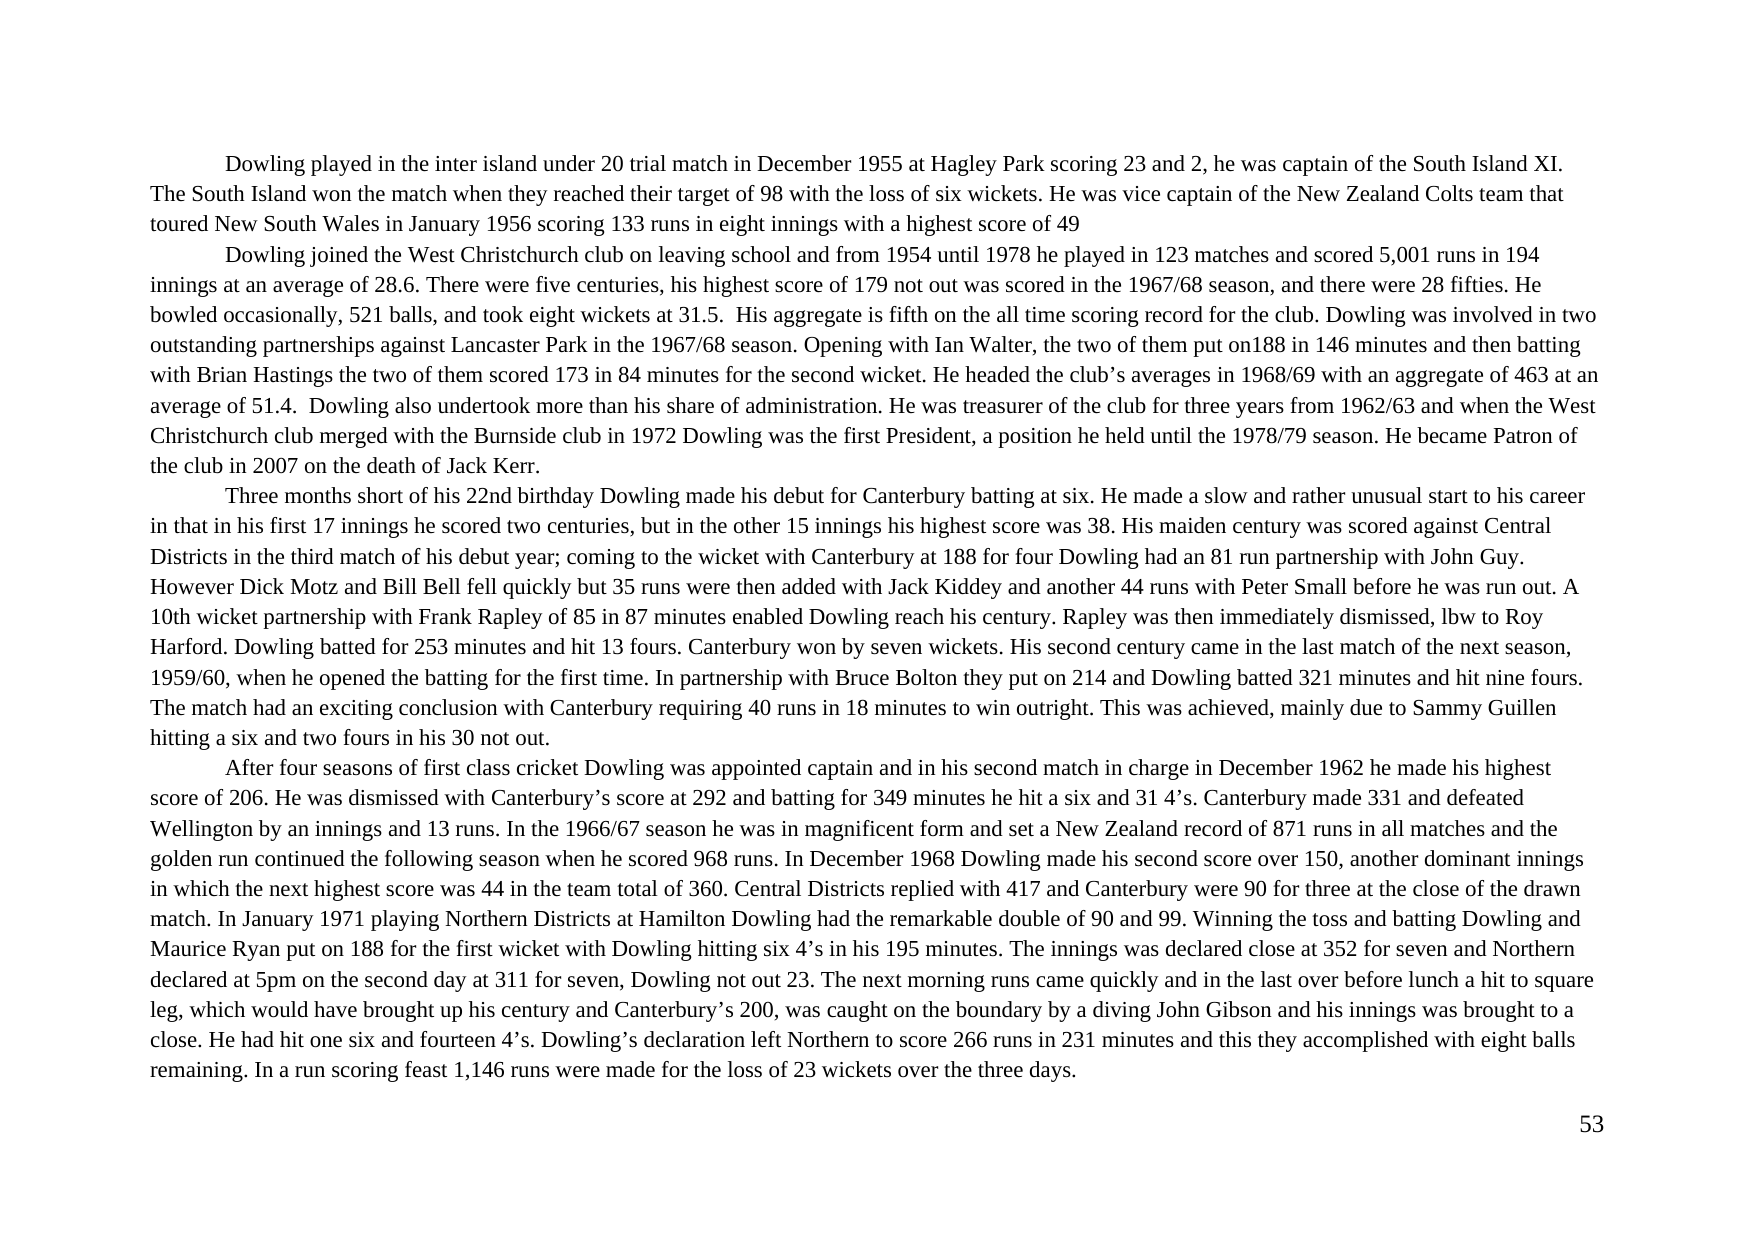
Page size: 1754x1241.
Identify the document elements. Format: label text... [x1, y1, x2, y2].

text Dowling played in the inter island under 20 trial match in December 1955 at Hagley Park scoring 23 and 2, he was captain of the South Island XI. The South Island won the match when they reached their target of 98 with the loss of six wickets. He was vice captain of the New Zealand Colts team that toured New South Wales in January 1956 scoring 133 runs in eight innings with a highest score of 49 [150, 150, 1604, 237]
text Dowling joined the West Christchurch club on leaving school and from 1954 until 1978 he played in 123 matches and scored 5,001 runs in 194 innings at an average of 28.6. There were five centuries, his highest score of 179 not out was scored in the 1967/68 season, and there were 28 fifties. He bowled occasionally, 521 balls, and took eight wickets at 31.5. His aggregate is fifth on the all time scoring record for the club. Dowling was involved in two outstanding partnerships against Lancaster Park in the 1967/68 season. Opening with Ian Walter, the two of them put on188 in 146 minutes and then batting with Brian Hastings the two of them scored 173 in 84 minutes for the second wicket. He headed the club’s averages in 1968/69 with an aggregate of 463 at an average of 51.4. Dowling also undertook more than his share of administration. He was treasurer of the club for three years from 1962/63 and when the West Christchurch club merged with the Burnside club in 1972 Dowling was the first President, a position he held until the 1978/79 season. He became Patron of the club in 2007 on the death of Jack Kerr. [150, 241, 1604, 478]
text Three months short of his 22nd birthday Dowling made his debut for Canterbury batting at six. He made a slow and rather unusual start to his career in that in his first 17 innings he scored two centuries, but in the other 15 innings his highest score was 38. His maiden century was scored against Central Districts in the third match of his debut year; coming to the wicket with Canterbury at 188 for four Dowling had an 81 run partnership with John Guy. However Dick Motz and Bill Bell fell quickly but 35 runs were then added with Jack Kiddey and another 44 runs with Peter Small before he was run out. A 10th wicket partnership with Frank Rapley of 85 in 87 minutes enabled Dowling reach his century. Rapley was then immediately dismissed, lbw to Roy Harford. Dowling batted for 253 minutes and hit 13 fours. Canterbury won by seven wickets. His second century came in the last match of the next season, 1959/60, when he opened the batting for the first time. In partnership with Bruce Bolton they put on 214 and Dowling batted 321 minutes and hit nine fours. The match had an exciting conclusion with Canterbury requiring 40 runs in 18 minutes to win outright. This was achieved, mainly due to Sammy Guillen hitting a six and two fours in his 30 not out. [150, 482, 1604, 750]
text After four seasons of first class cricket Dowling was appointed captain and in his second match in charge in December 1962 he made his highest score of 206. He was dismissed with Canterbury’s score at 292 and batting for 349 minutes he hit a six and 31 4’s. Canterbury made 331 and defeated Wellington by an innings and 13 runs. In the 1966/67 season he was in magnificent form and set a New Zealand record of 871 runs in all matches and the golden run continued the following season when he scored 968 runs. In December 1968 Dowling made his second score over 150, another dominant innings in which the next highest score was 44 in the team total of 360. Central Districts replied with 417 and Canterbury were 90 for three at the close of the drawn match. In January 1971 playing Northern Districts at Hamilton Dowling had the remarkable double of 90 and 99. Winning the toss and batting Dowling and Maurice Ryan put on 188 for the first wicket with Dowling hitting six 4’s in his 195 minutes. The innings was declared close at 352 for seven and Northern declared at 5pm on the second day at 311 for seven, Dowling not out 23. The next morning runs came quickly and in the last over before lunch a hit to square leg, which would have brought up his century and Canterbury’s 200, was caught on the boundary by a diving John Gibson and his innings was brought to a close. He had hit one six and fourteen 4’s. Dowling’s declaration left Northern to score 266 runs in 231 minutes and this they accomplished with eight balls remaining. In a run scoring feast 1,146 runs were made for the loss of 23 wickets over the three days. [150, 754, 1604, 1083]
